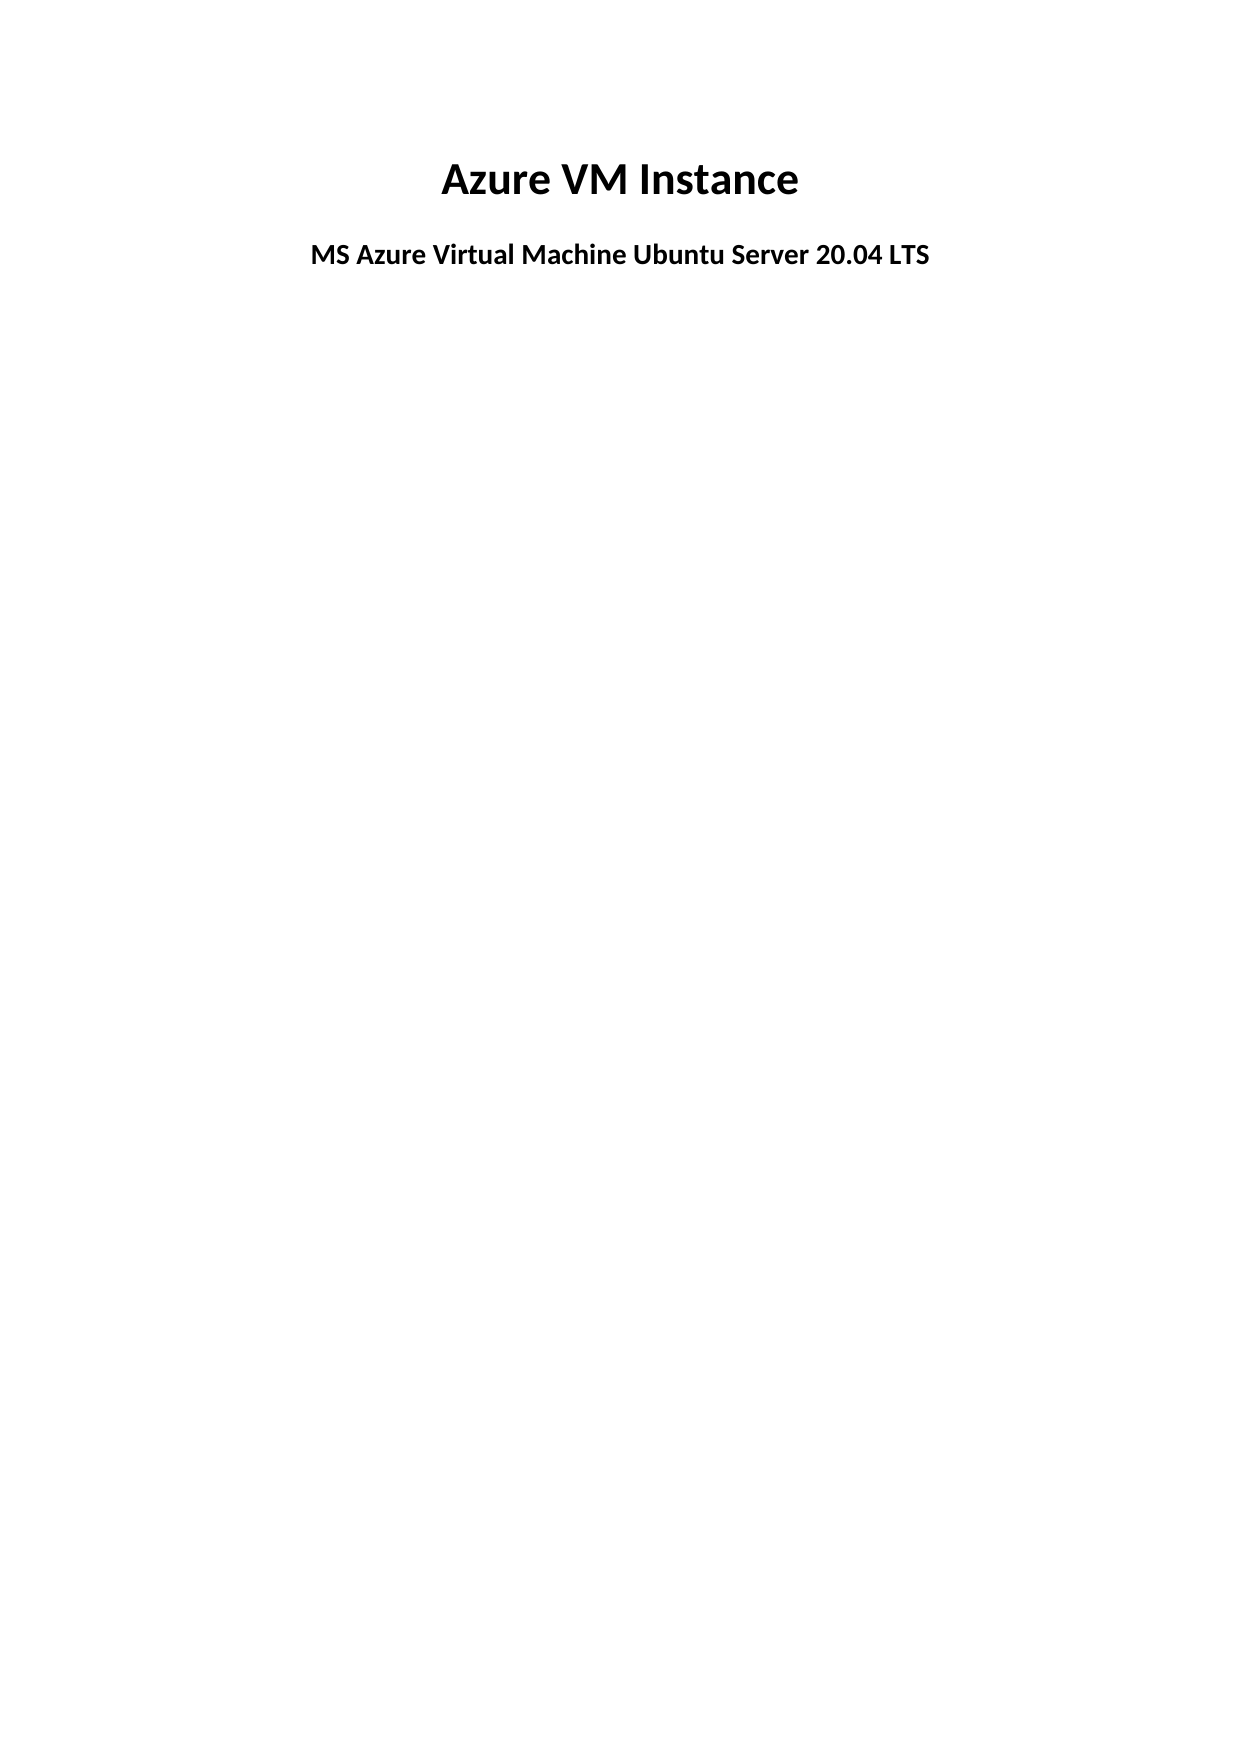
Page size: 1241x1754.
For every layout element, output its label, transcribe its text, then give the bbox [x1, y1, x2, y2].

text MS Azure Virtual Machine Ubuntu Server 20.04 LTS [150, 236, 1090, 272]
text Azure VM Instance [150, 150, 1090, 206]
